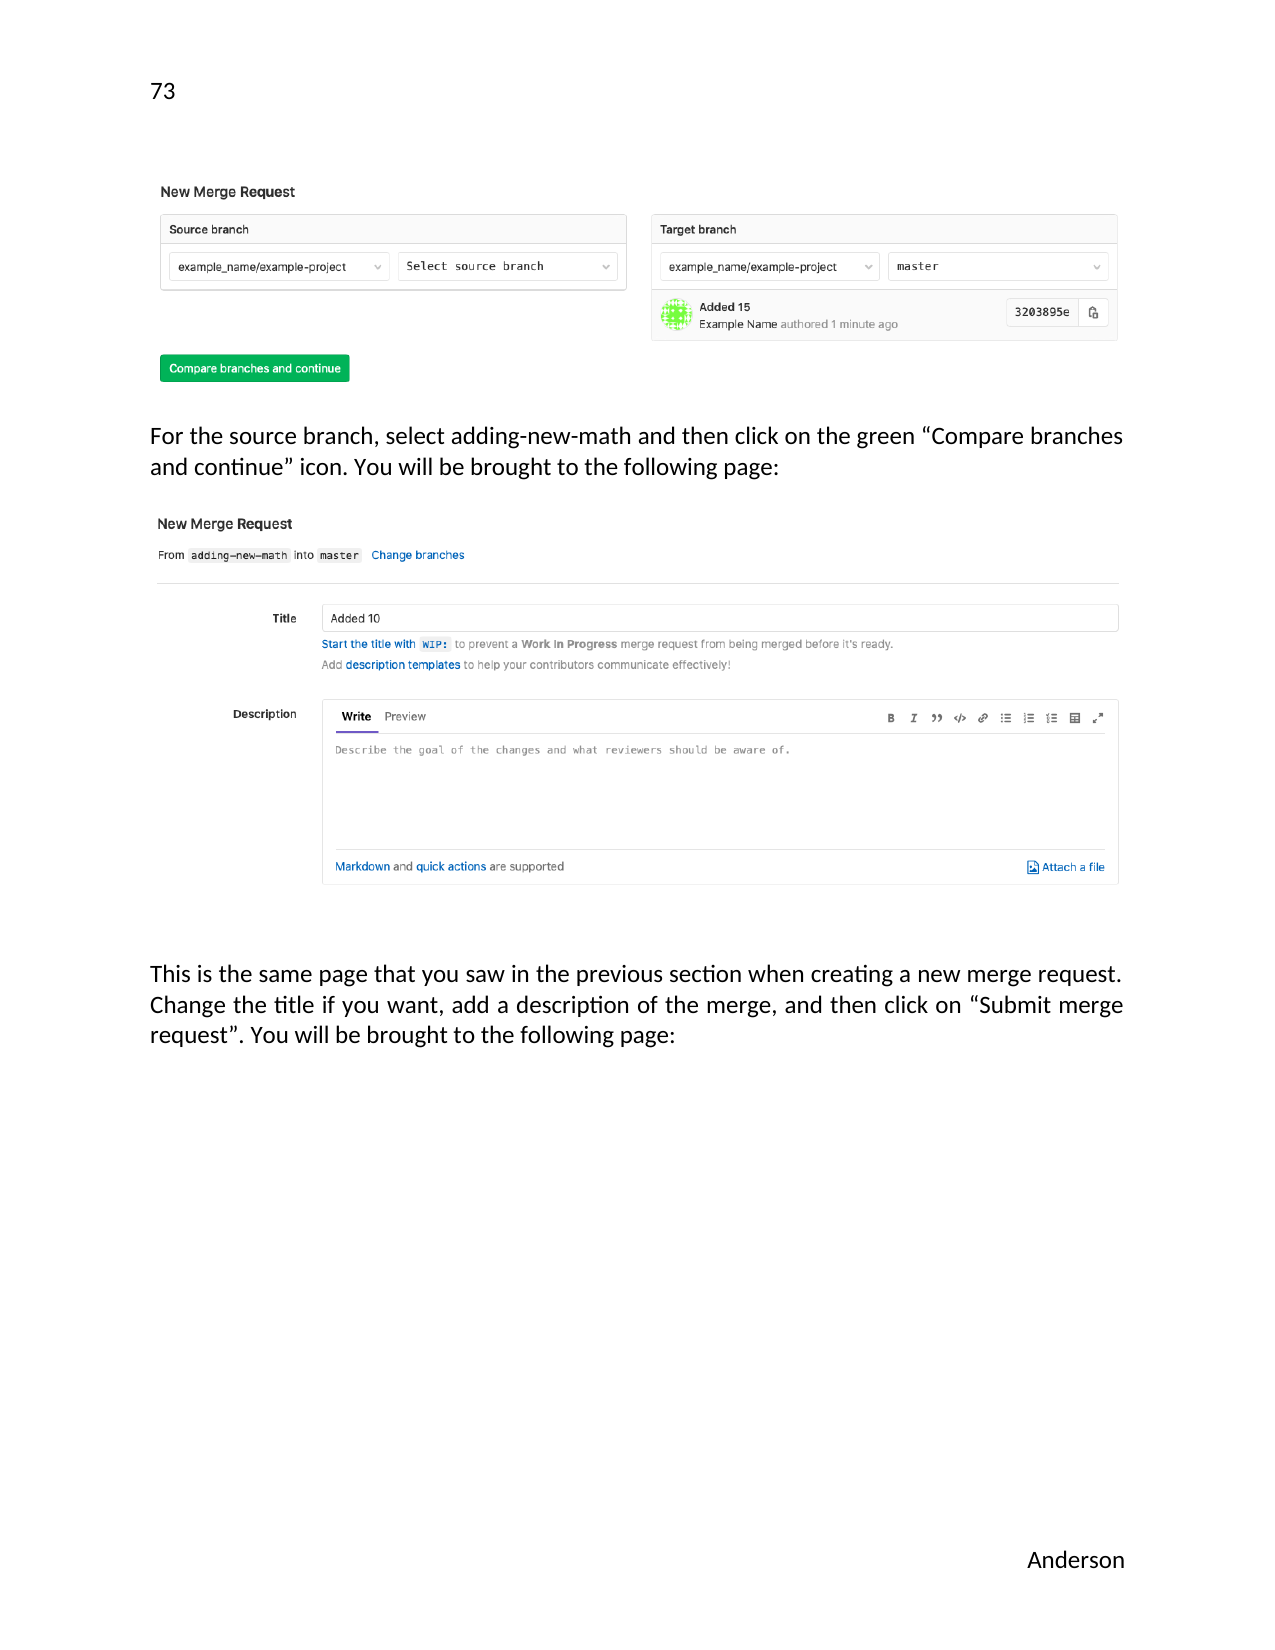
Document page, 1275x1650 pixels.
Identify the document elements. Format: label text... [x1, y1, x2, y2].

picture [150, 180, 1125, 390]
picture [150, 512, 1125, 898]
text This is the same page that you saw in the previous section when creating a new merge request. Change the title if you want, add a description of the merge, and then click on “Submit merge request”. You will be brought to the following page: [150, 958, 1125, 1050]
text For the source branch, select adding-new-math and then click on the green “Compare branches and continue” icon. You will be brought to the following page: [150, 421, 1125, 482]
